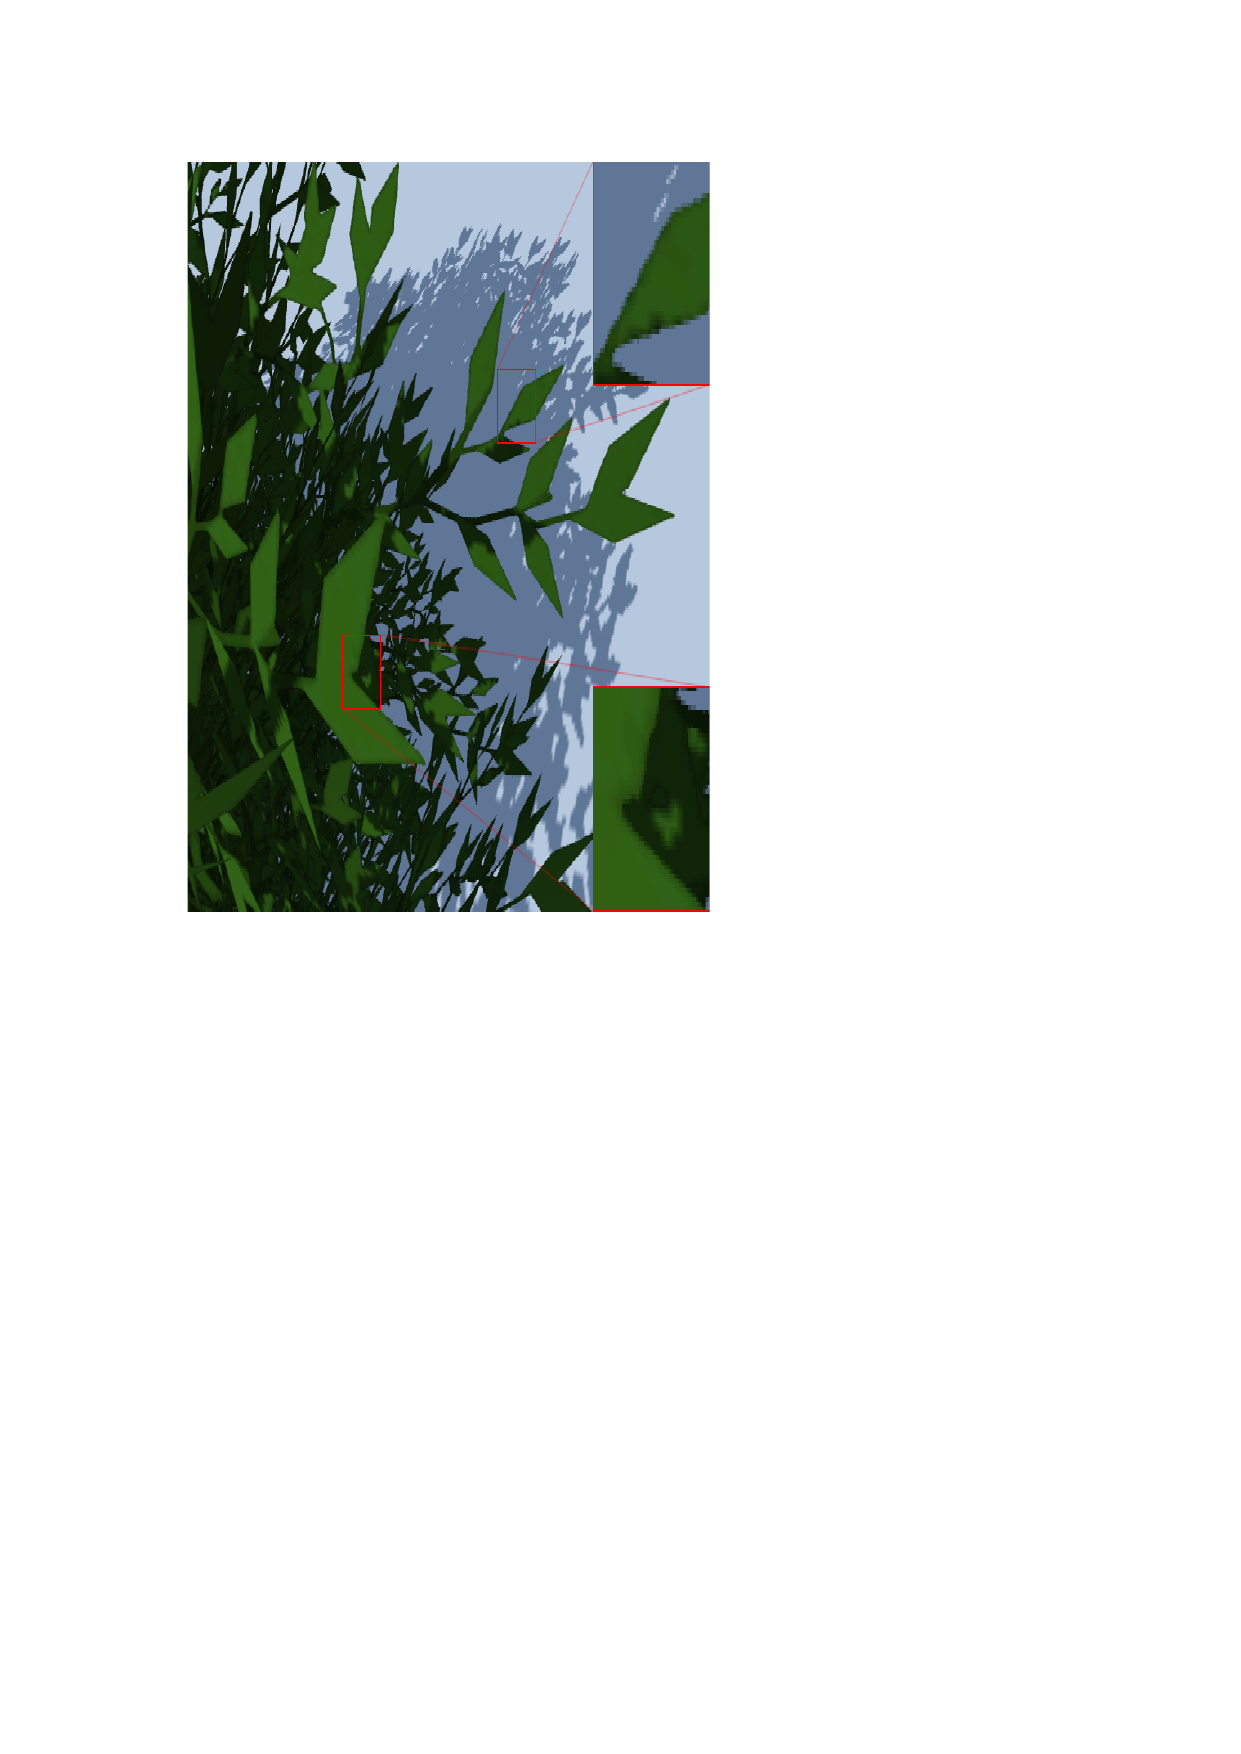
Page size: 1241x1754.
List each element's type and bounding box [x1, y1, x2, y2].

picture [187, 162, 710, 912]
